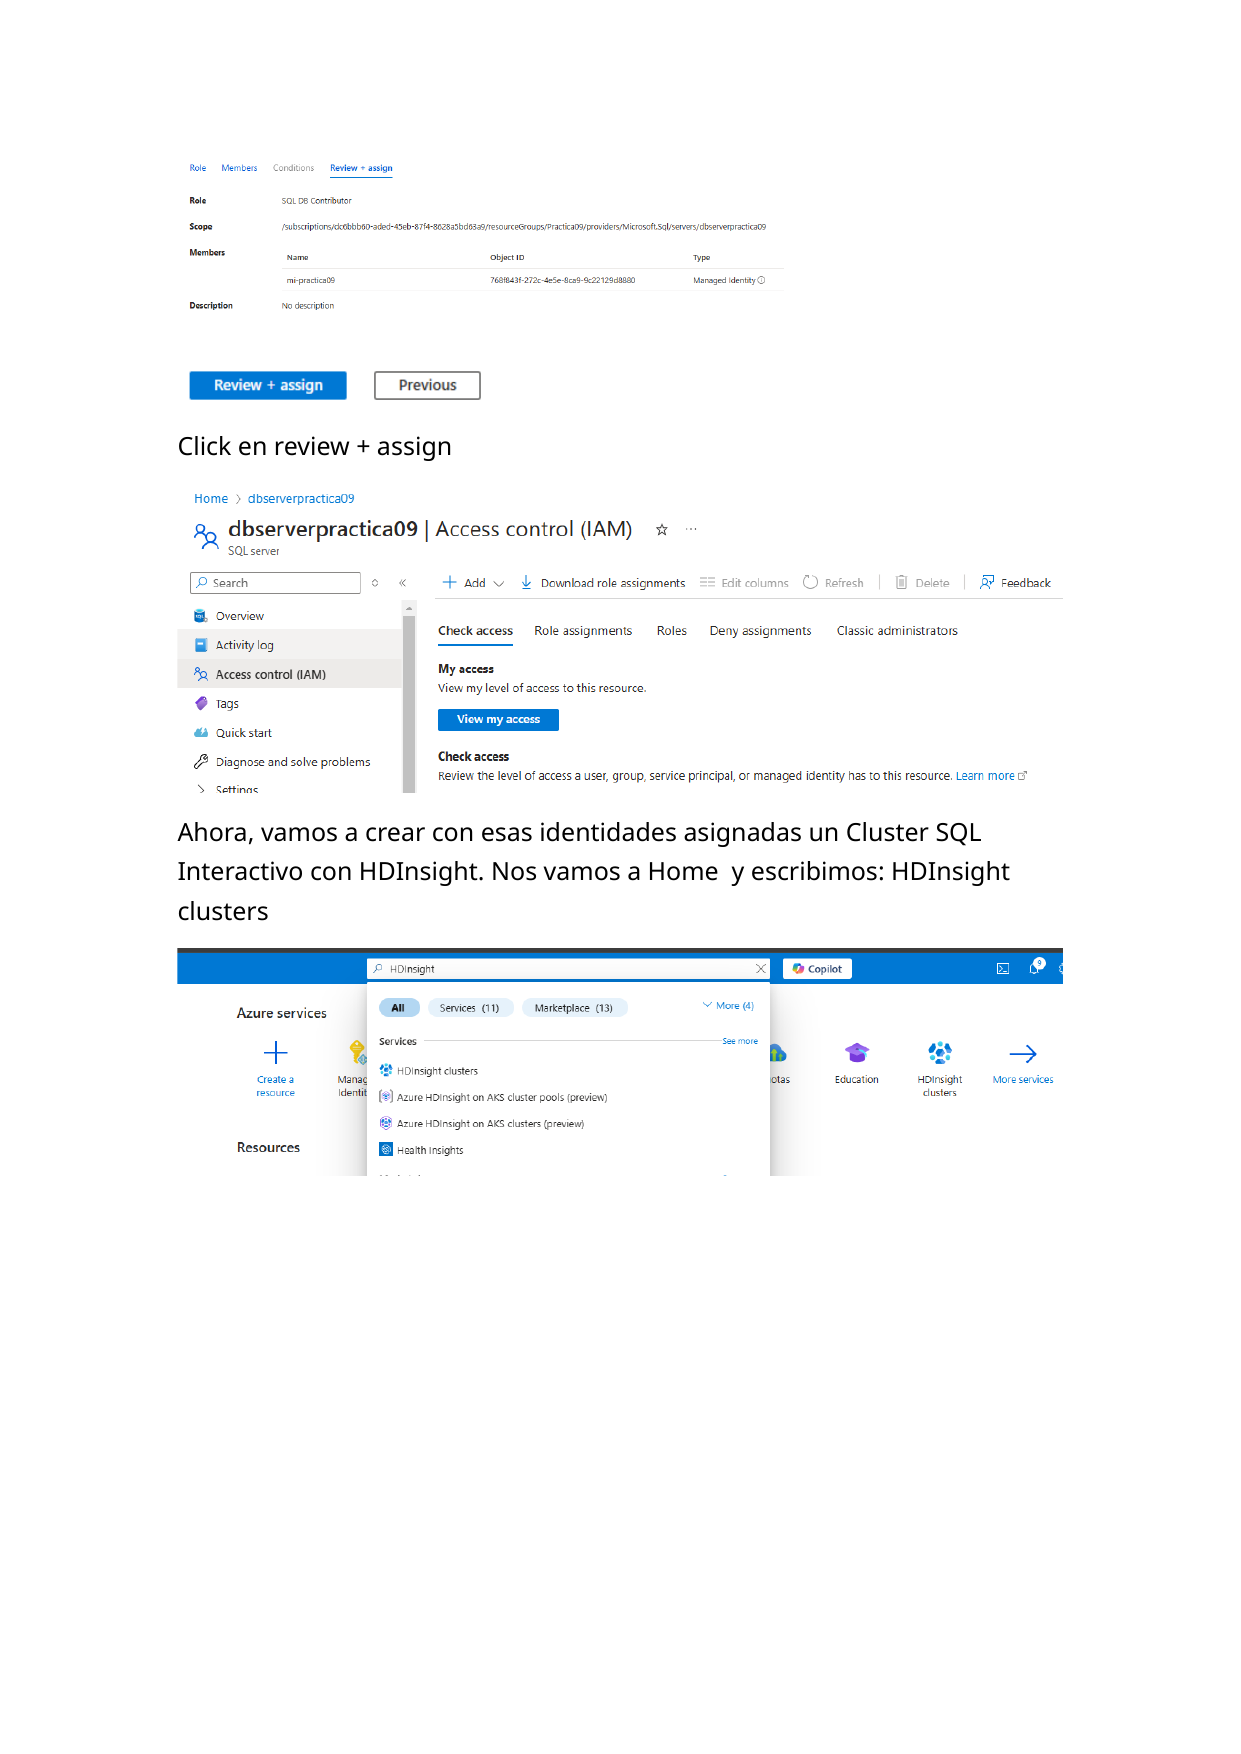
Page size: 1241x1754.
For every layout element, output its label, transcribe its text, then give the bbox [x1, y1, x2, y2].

picture [177, 948, 1063, 1176]
picture [177, 355, 492, 408]
picture [177, 484, 1063, 793]
text Ahora, vamos a crear con esas identidades asignadas un Cluster SQL Interactivo con HDInsight. Nos vamos a Home y escribimos: HDInsight clusters [177, 815, 1063, 927]
picture [177, 147, 784, 334]
text Click en review + assign [177, 429, 1063, 463]
